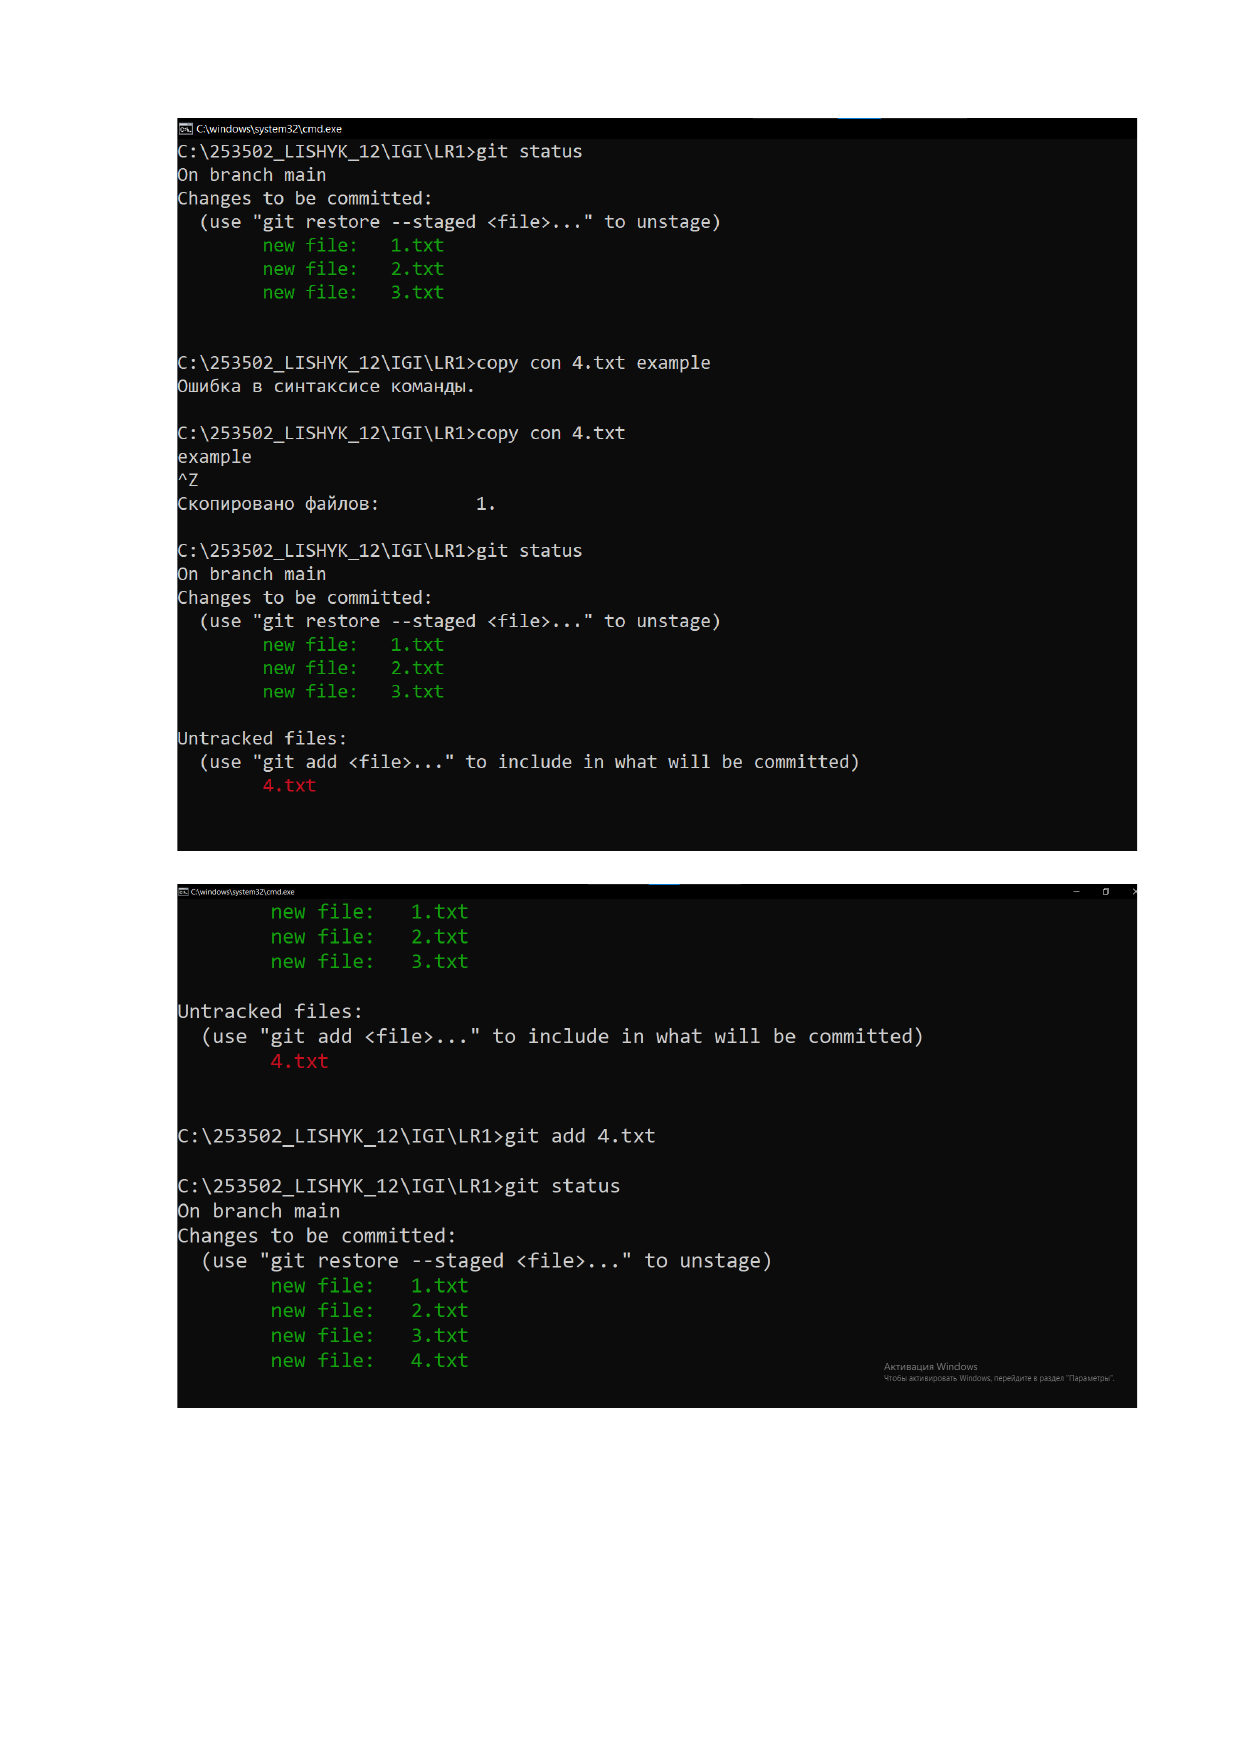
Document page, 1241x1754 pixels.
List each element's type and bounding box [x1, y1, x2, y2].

picture [177, 118, 1138, 851]
picture [177, 884, 1138, 1408]
